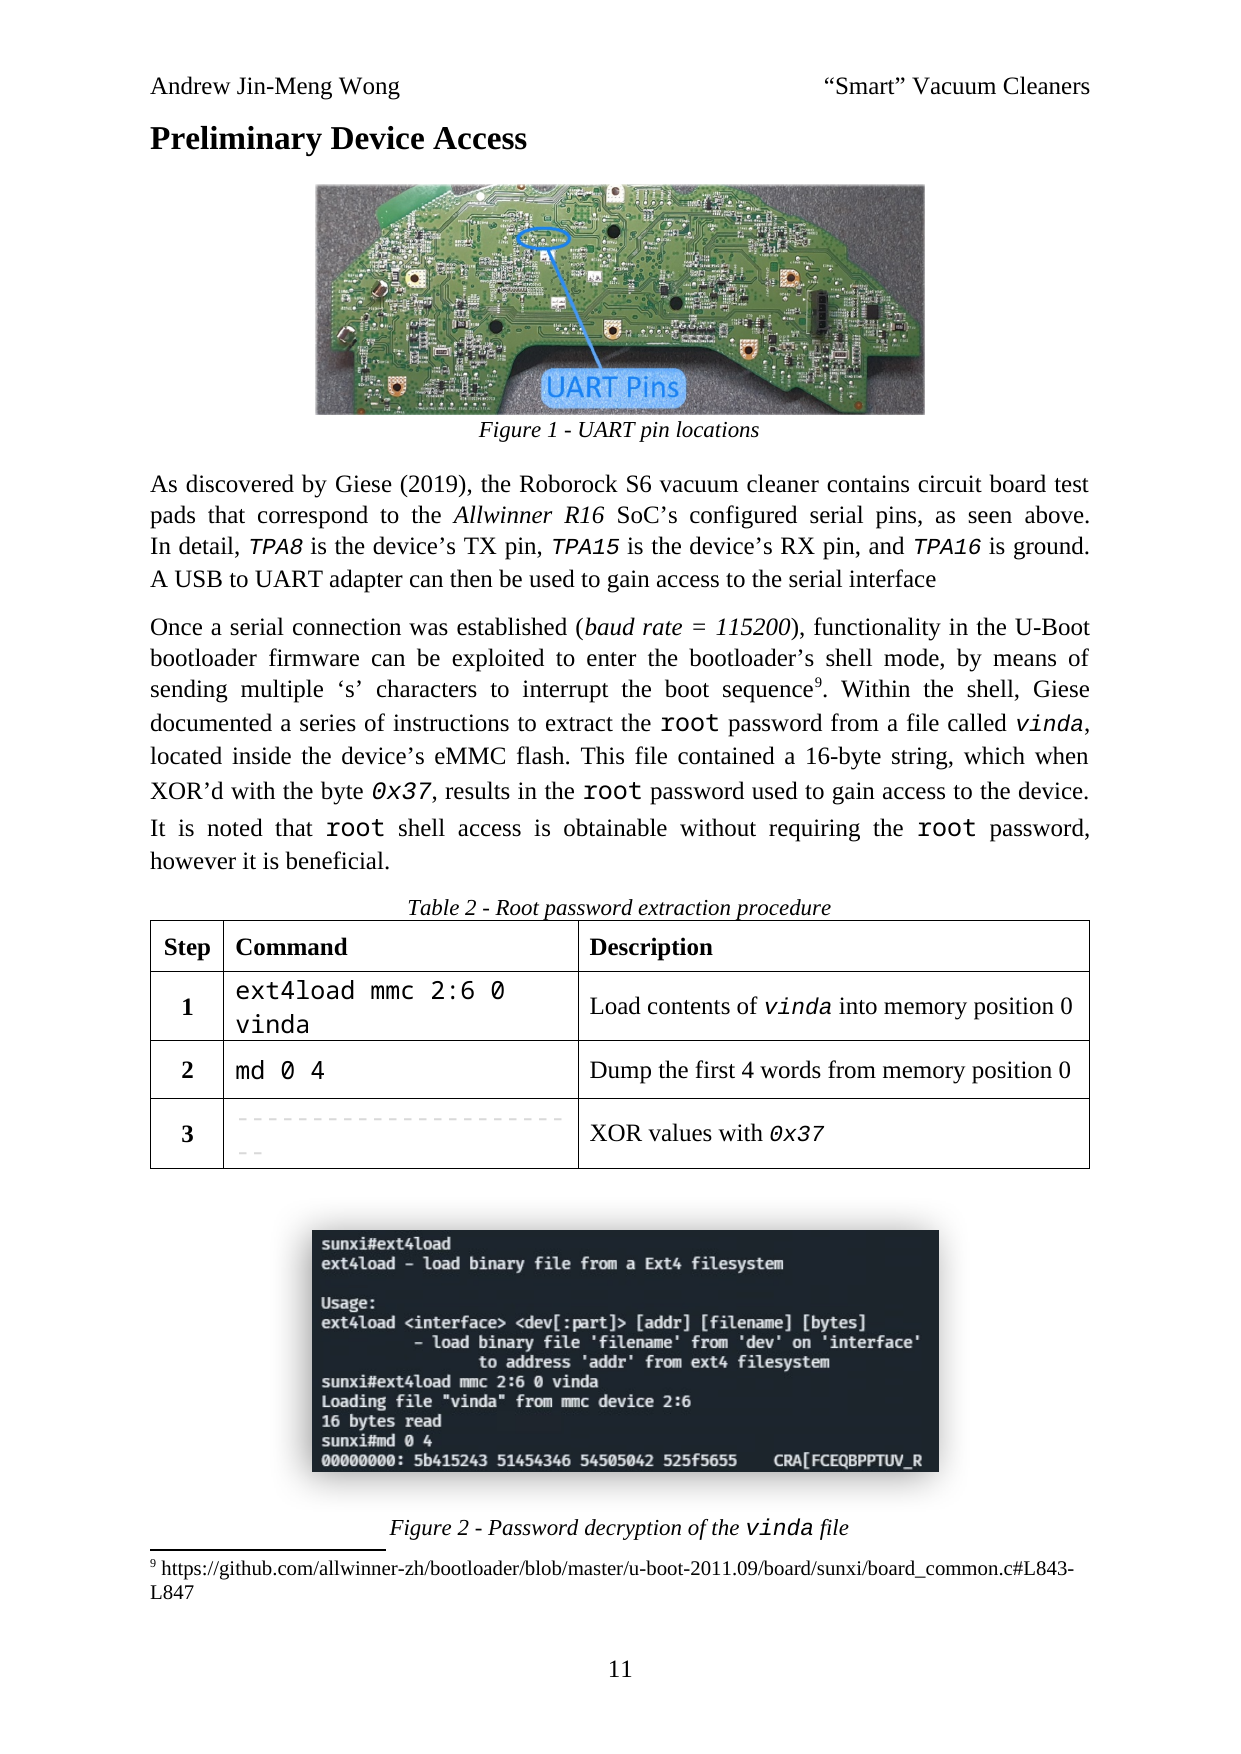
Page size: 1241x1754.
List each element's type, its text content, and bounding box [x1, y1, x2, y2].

table_cell 3 [151, 1099, 223, 1167]
table_cell 1 [151, 972, 223, 1040]
text As discovered by Giese (2019), the Roborock S6 vacuum cleaner contains circuit board test pads that correspond to the Allwinner R16 SoC’s configured serial pins, as seen above. In detail, TPA8 is the device’s TX pin, TPA15 is the device’s RX pin, and TPA16 is ground. A USB to UART adapter can then be used to gain access to the serial interface [150, 469, 1090, 593]
table_cell ext4load mmc 2:6 0 vinda [224, 972, 578, 1040]
table_cell Dump the first 4 words from memory position 0 [579, 1041, 1089, 1098]
picture [312, 1230, 939, 1472]
table_header Step [151, 921, 223, 971]
picture [318, 187, 923, 413]
subtitle Preliminary Device Access [150, 118, 1090, 156]
table_cell ------------------------ [224, 1099, 578, 1167]
table_cell 2 [151, 1041, 223, 1098]
table_cell Load contents of vinda into memory position 0 [579, 972, 1089, 1040]
table_header Command [224, 921, 578, 971]
table_cell md 0 4 [224, 1041, 578, 1098]
text Once a serial connection was established (baud rate = 115200), functionality in the U-Boot bootloader firmware can be exploited to enter the bootloader’s shell mode, by means of sending multiple ‘s’ characters to interrupt the boot sequence. Within the shell, Giese documented a series of instructions to extract the root password from a file called vinda, located inside the device’s eMMC flash. This file contained a 16-byte string, which when XOR’d with the byte 0x37, results in the root password used to gain access to the device. It is noted that root shell access is obtainable without requiring the root password, however it is beneficial. [150, 612, 1090, 875]
table_cell XOR values with 0x37 [579, 1099, 1089, 1167]
table_header Description [579, 921, 1089, 971]
